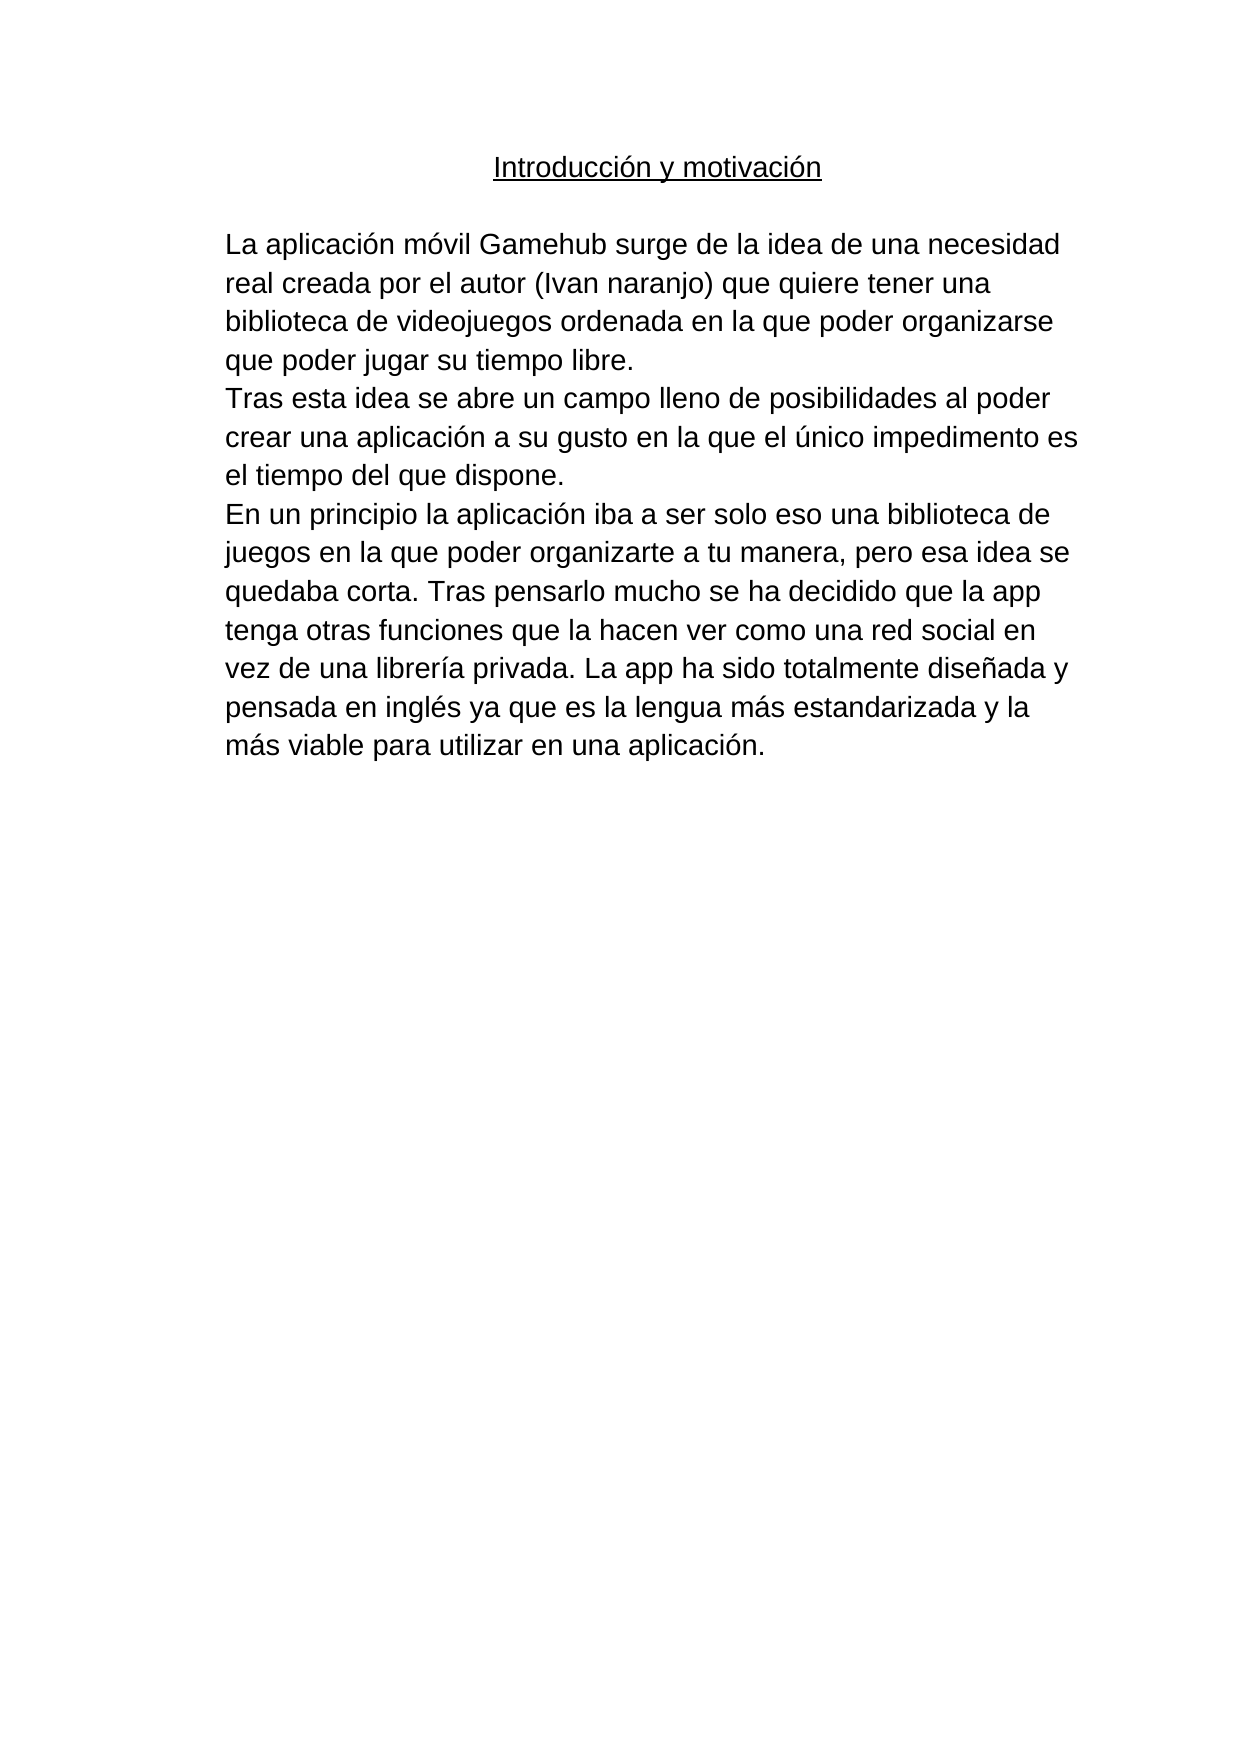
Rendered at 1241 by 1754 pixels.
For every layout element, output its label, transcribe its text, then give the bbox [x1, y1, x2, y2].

text Tras esta idea se abre un campo lleno de posibilidades al poder crear una aplicación a su gusto en la que el único impedimento es el tiempo del que dispone. [225, 381, 1090, 492]
text La aplicación móvil Gamehub surge de la idea de una necesidad real creada por el autor (Ivan naranjo) que quiere tener una biblioteca de videojuegos ordenada en la que poder organizarse que poder jugar su tiempo libre. [225, 227, 1090, 376]
text En un principio la aplicación iba a ser solo eso una biblioteca de juegos en la que poder organizarte a tu manera, pero esa idea se quedaba corta. Tras pensarlo mucho se ha decidido que la app tenga otras funciones que la hacen ver como una red social en vez de una librería privada. La app ha sido totalmente diseñada y pensada en inglés ya que es la lengua más estandarizada y la más viable para utilizar en una aplicación. [225, 497, 1090, 762]
text Introducción y motivación [225, 150, 1090, 183]
